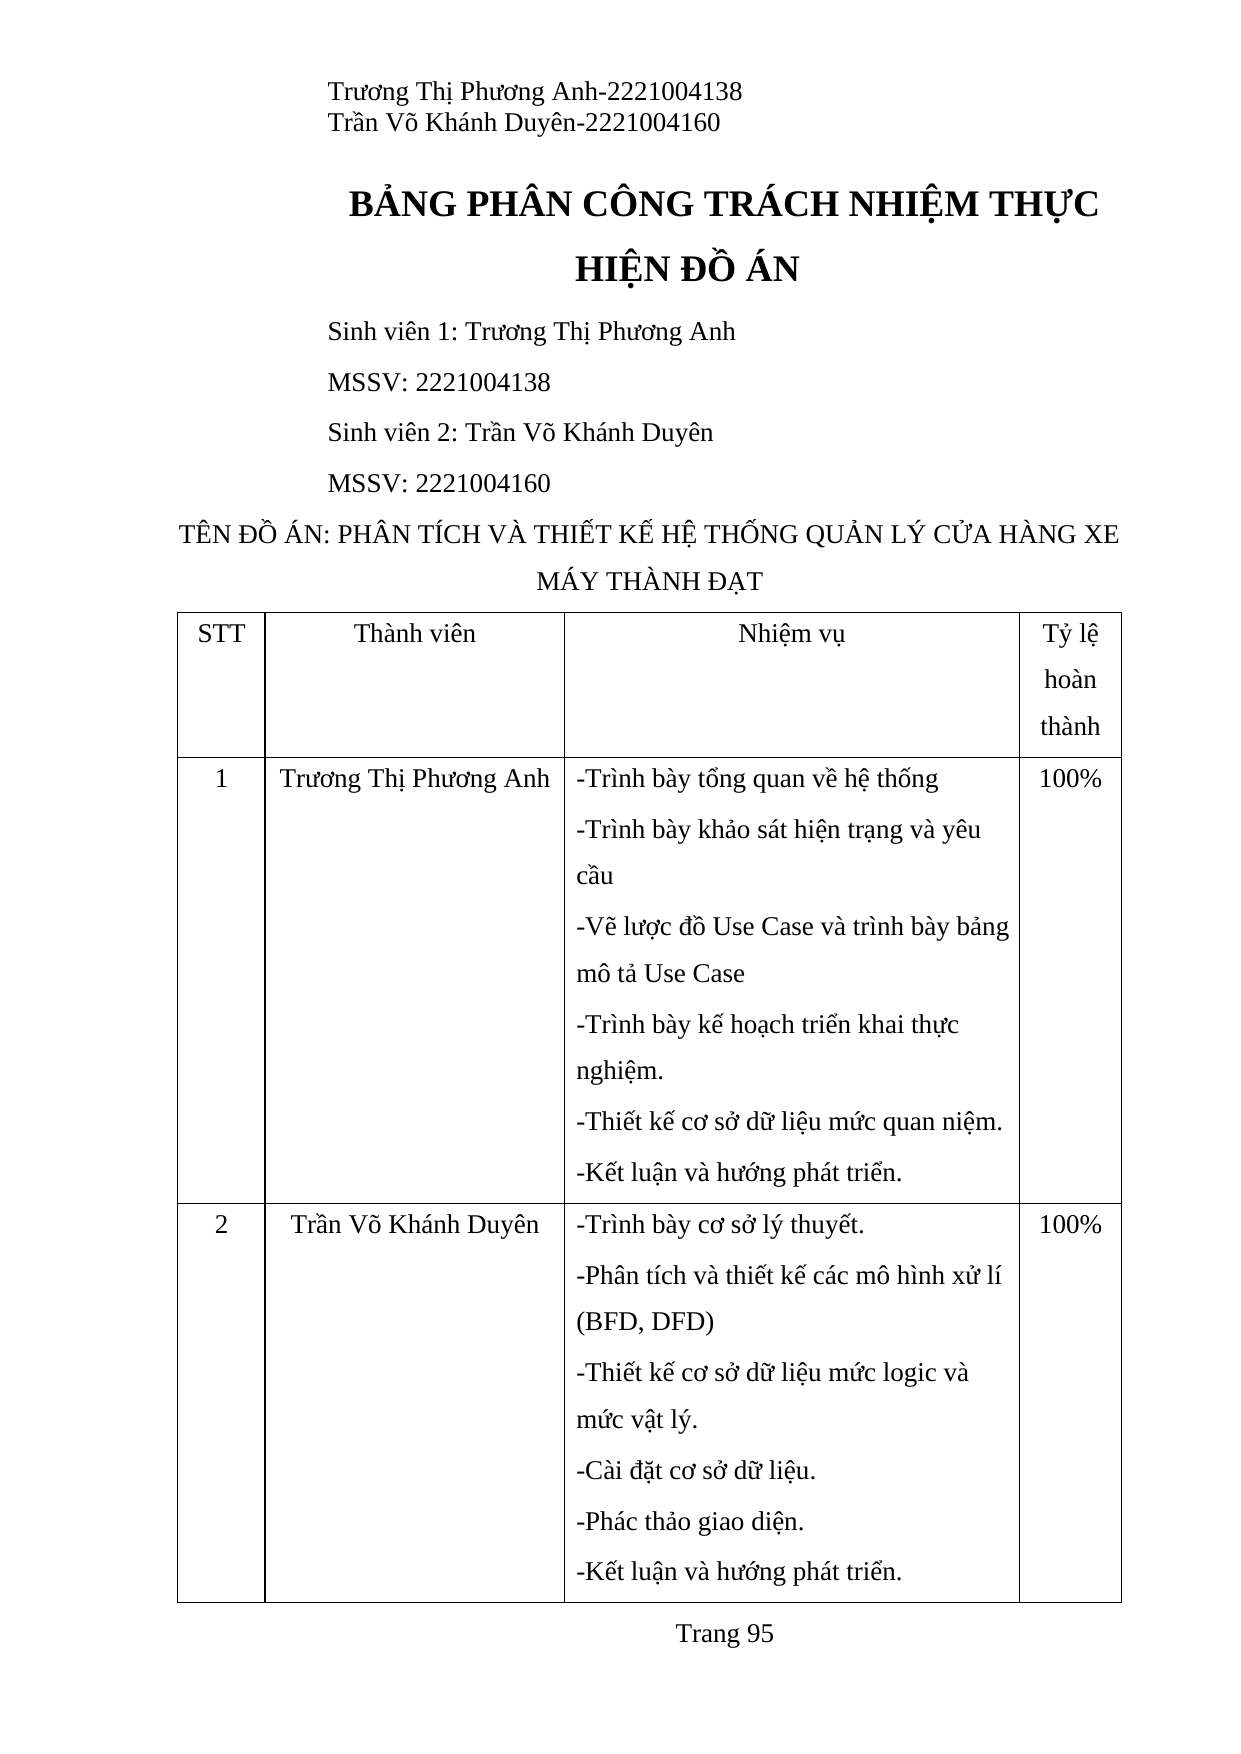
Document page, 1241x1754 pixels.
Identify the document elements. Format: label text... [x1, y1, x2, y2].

text MSSV: 2221004160 [252, 467, 1122, 498]
table_cell Trần Võ Khánh Duyên [266, 1204, 564, 1602]
table_cell 2 [178, 1204, 264, 1602]
table_cell 1 [178, 758, 264, 1203]
table_cell -Trình bày tổng quan về hệ thống -Trình bày khảo sát hiện trạng và yêu cầu -Vẽ lược đồ Use Case và trình bày bảng mô tả Use Case -Trình bày kế hoạch triển khai thực nghiệm. -Thiết kế cơ sở dữ liệu mức quan niệm. -Kết luận và hướng phát triển. [565, 758, 1019, 1203]
table_cell Trương Thị Phương Anh [266, 758, 564, 1203]
table_cell 100% [1020, 758, 1121, 1203]
text MSSV: 2221004138 [252, 366, 1122, 397]
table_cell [565, 1204, 1019, 1602]
table_header Tỷ lệ hoàn thành [1020, 613, 1121, 757]
text Sinh viên 1: Trương Thị Phương Anh [252, 315, 1122, 346]
table_header Nhiệm vụ [565, 613, 1019, 757]
text TÊN ĐỒ ÁN: PHÂN TÍCH VÀ THIẾT KẾ HỆ THỐNG QUẢN LÝ CỬA HÀNG XE MÁY THÀNH ĐẠT [177, 518, 1122, 596]
table_header Thành viên [266, 613, 564, 757]
table_cell 100% [1020, 1204, 1121, 1602]
text Sinh viên 2: Trần Võ Khánh Duyên [252, 417, 1122, 448]
text BẢNG PHÂN CÔNG TRÁCH NHIỆM THỰC HIỆN ĐỒ ÁN [252, 181, 1122, 289]
table_header STT [178, 613, 264, 757]
